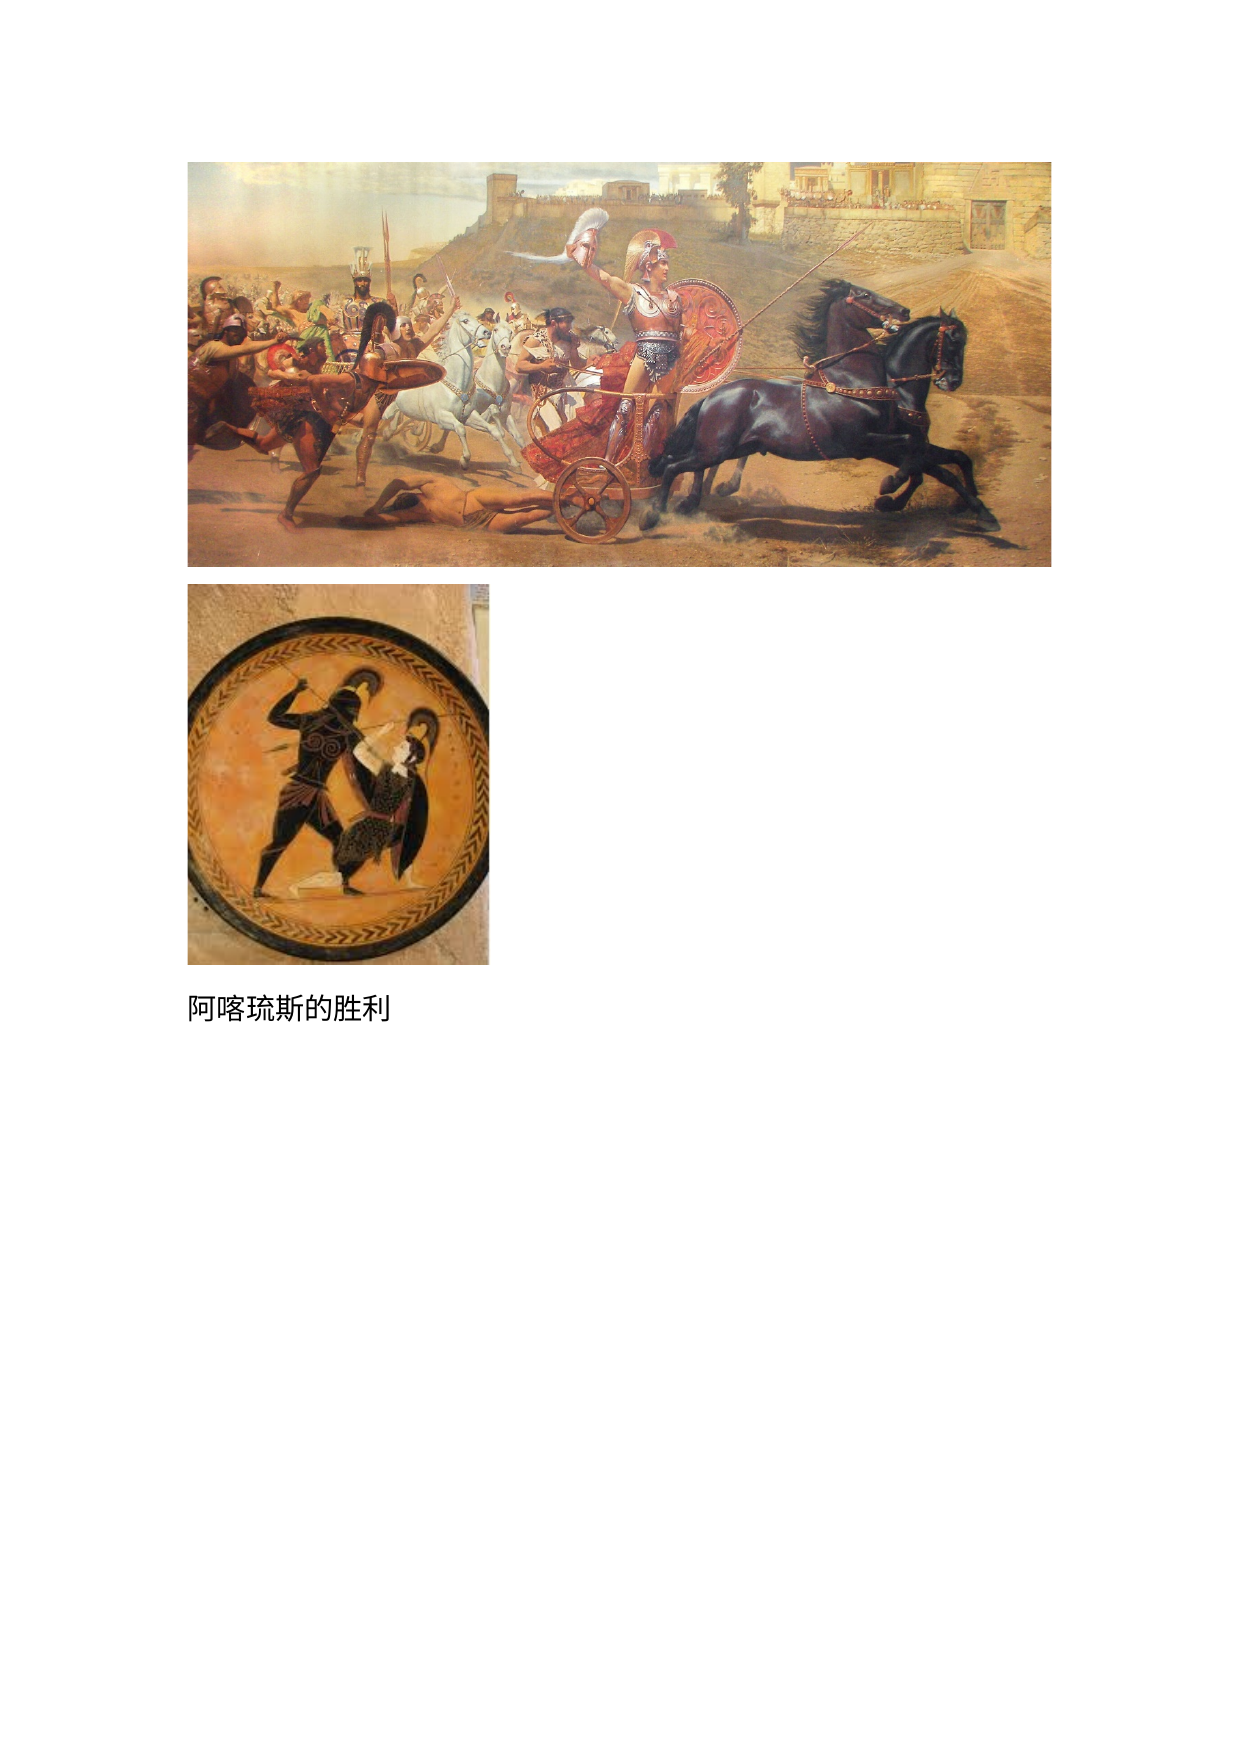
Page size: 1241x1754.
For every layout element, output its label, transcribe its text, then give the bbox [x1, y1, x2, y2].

text 阿喀琉斯的胜利 [187, 974, 1053, 1039]
picture [187, 584, 491, 965]
picture [187, 162, 1052, 567]
